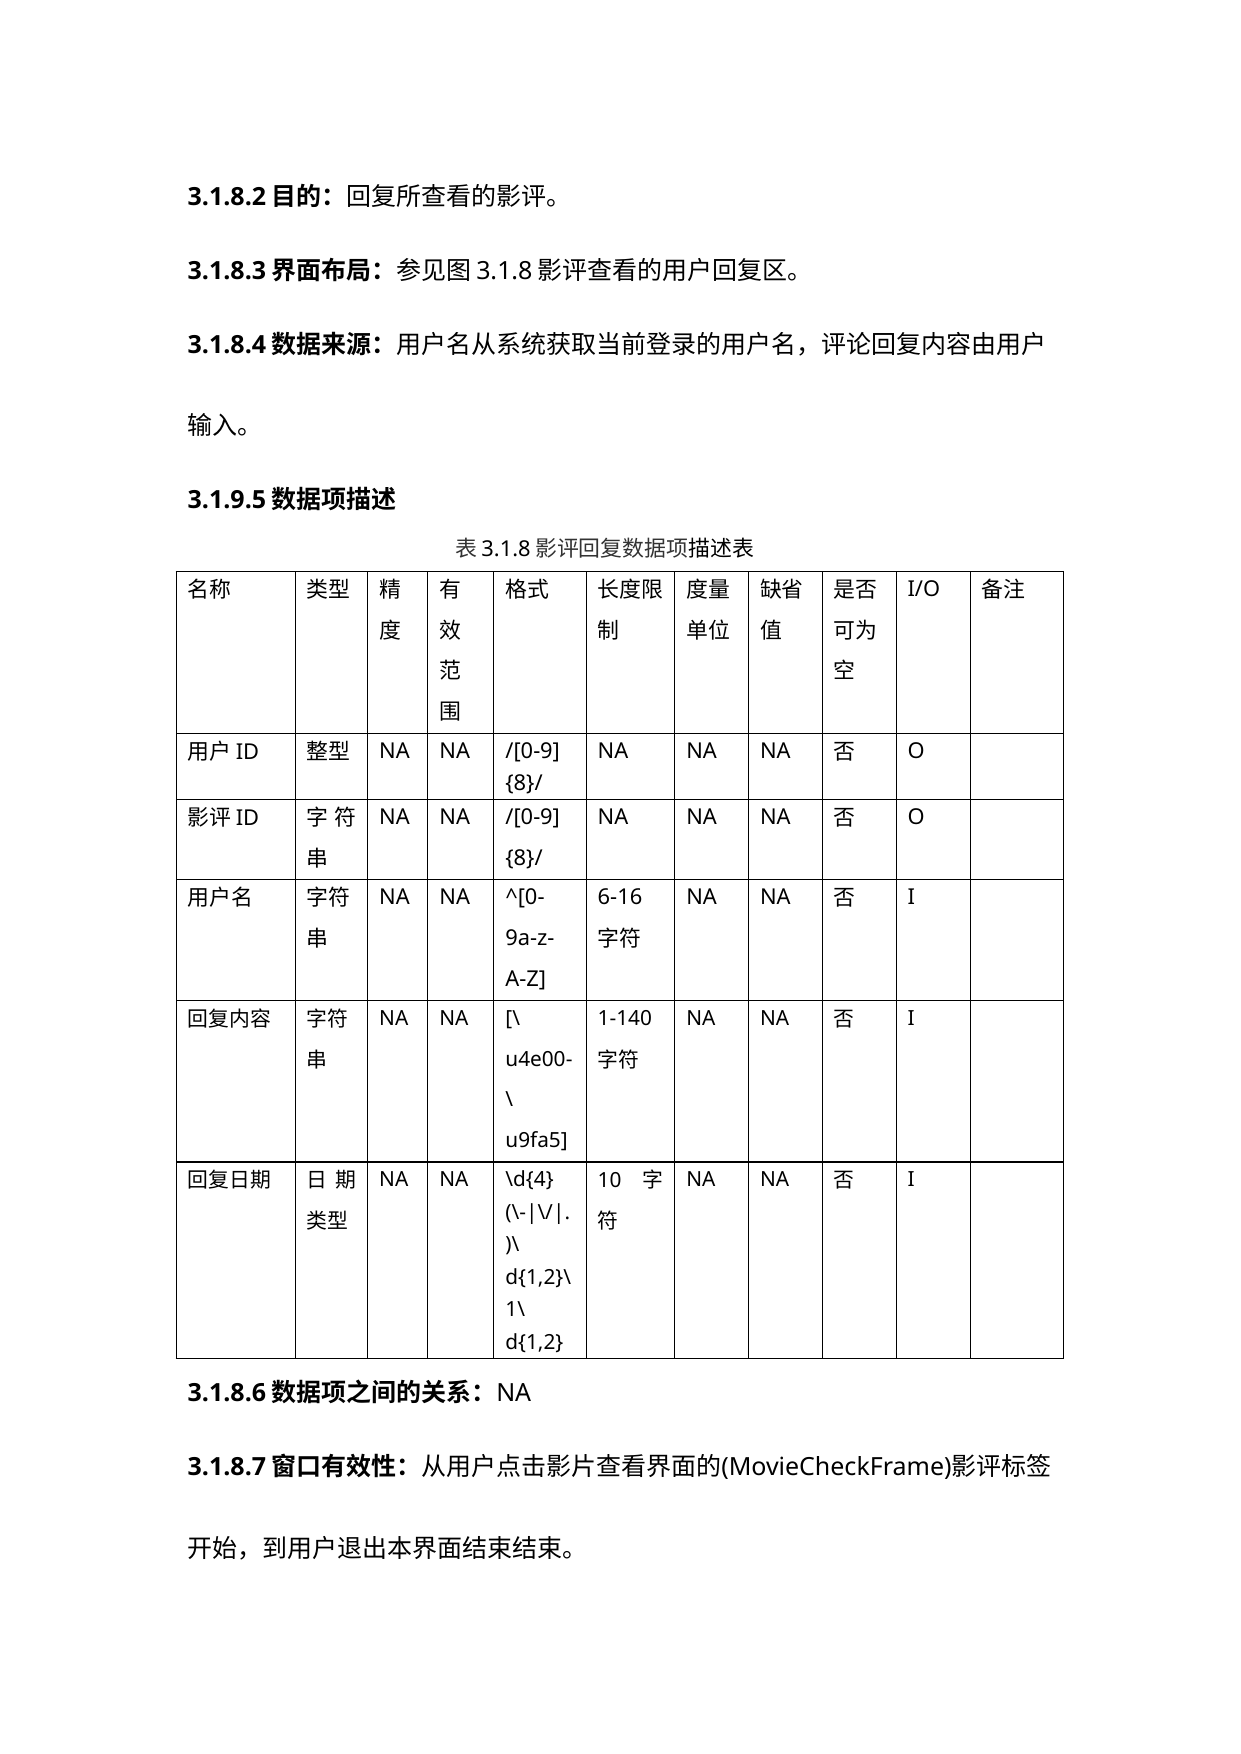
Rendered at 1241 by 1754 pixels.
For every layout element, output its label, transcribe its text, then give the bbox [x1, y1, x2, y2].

table_cell NA [428, 880, 493, 1000]
table_cell NA [368, 880, 427, 1000]
table_header 是否可为空 [823, 572, 896, 732]
table_cell 整型 [296, 734, 367, 798]
table_header I/O [897, 572, 970, 732]
table_cell 否 [823, 1163, 896, 1357]
table_cell NA [428, 1163, 493, 1357]
table_cell 10字符 [587, 1163, 674, 1357]
table_header 类型 [296, 572, 367, 732]
table_cell 用户ID [177, 734, 295, 798]
table_cell 1-140字符 [587, 1001, 674, 1161]
table_cell 否 [823, 734, 896, 798]
table_cell NA [749, 1001, 822, 1161]
table_cell NA [675, 800, 748, 879]
table_cell /[0-9]{8}/ [494, 734, 586, 798]
text 3.1.8.4数据来源：用户名从系统获取当前登录的用户名，评论回复内容由用户输入。 [187, 310, 1053, 456]
table_cell 用户名 [177, 880, 295, 1000]
table_cell NA [675, 880, 748, 1000]
table_cell NA [675, 1001, 748, 1161]
table_cell NA [749, 880, 822, 1000]
table_cell O [897, 800, 970, 879]
text 表3.1.8影评回复数据项描述表 [362, 530, 1053, 563]
table_header 备注 [971, 572, 1063, 732]
table_cell NA [675, 1163, 748, 1357]
table_cell NA [368, 734, 427, 798]
table_cell [971, 1163, 1063, 1357]
text 3.1.8.6数据项之间的关系：NA [187, 1359, 1053, 1423]
table_cell [\u4e00-\u9fa5] [494, 1001, 586, 1161]
text 3.1.8.2目的：回复所查看的影评。 [187, 162, 1053, 227]
table_cell 日期类型 [296, 1163, 367, 1357]
table_cell 字符串 [296, 800, 367, 879]
table_cell 否 [823, 880, 896, 1000]
table_cell [971, 800, 1063, 879]
table_cell NA [428, 1001, 493, 1161]
text 3.1.8.7窗口有效性：从用户点击影片查看界面的(MovieCheckFrame)影评标签开始，到用户退出本界面结束结束。 [187, 1432, 1053, 1579]
table_cell NA [675, 734, 748, 798]
table_cell [971, 734, 1063, 798]
table_cell NA [368, 1001, 427, 1161]
table_header 名称 [177, 572, 295, 732]
table_cell 否 [823, 1001, 896, 1161]
table_cell I [897, 1163, 970, 1357]
table_cell 6-16字符 [587, 880, 674, 1000]
text 3.1.9.5数据项描述 [187, 465, 1053, 530]
table_cell NA [368, 1163, 427, 1357]
table_cell 字符串 [296, 880, 367, 1000]
table_header 长度限制 [587, 572, 674, 732]
table_cell 影评ID [177, 800, 295, 879]
table_cell I [897, 880, 970, 1000]
table_cell 字符串 [296, 1001, 367, 1161]
text 3.1.8.3界面布局：参见图3.1.8影评查看的用户回复区。 [187, 236, 1053, 301]
table_header 缺省值 [749, 572, 822, 732]
table_header 精度 [368, 572, 427, 732]
table_cell [971, 880, 1063, 1000]
table_cell NA [428, 734, 493, 798]
table_cell \d{4}(\-|\/|.)\d{1,2}\1\d{1,2} [494, 1163, 586, 1357]
table_cell /[0-9]{8}/ [494, 800, 586, 879]
table_cell 否 [823, 800, 896, 879]
table_cell NA [587, 800, 674, 879]
table_cell ^[0-9a-z-A-Z] [494, 880, 586, 1000]
table_cell [971, 1001, 1063, 1161]
table_header 格式 [494, 572, 586, 732]
table_cell NA [587, 734, 674, 798]
table_header 有效范围 [428, 572, 493, 732]
table_cell 回复内容 [177, 1001, 295, 1161]
table_cell NA [749, 800, 822, 879]
table_cell NA [749, 734, 822, 798]
table_header 度量单位 [675, 572, 748, 732]
table_cell O [897, 734, 970, 798]
table_cell 回复日期 [177, 1163, 295, 1357]
table_cell NA [428, 800, 493, 879]
table_cell NA [749, 1163, 822, 1357]
table_cell NA [368, 800, 427, 879]
table_cell I [897, 1001, 970, 1161]
